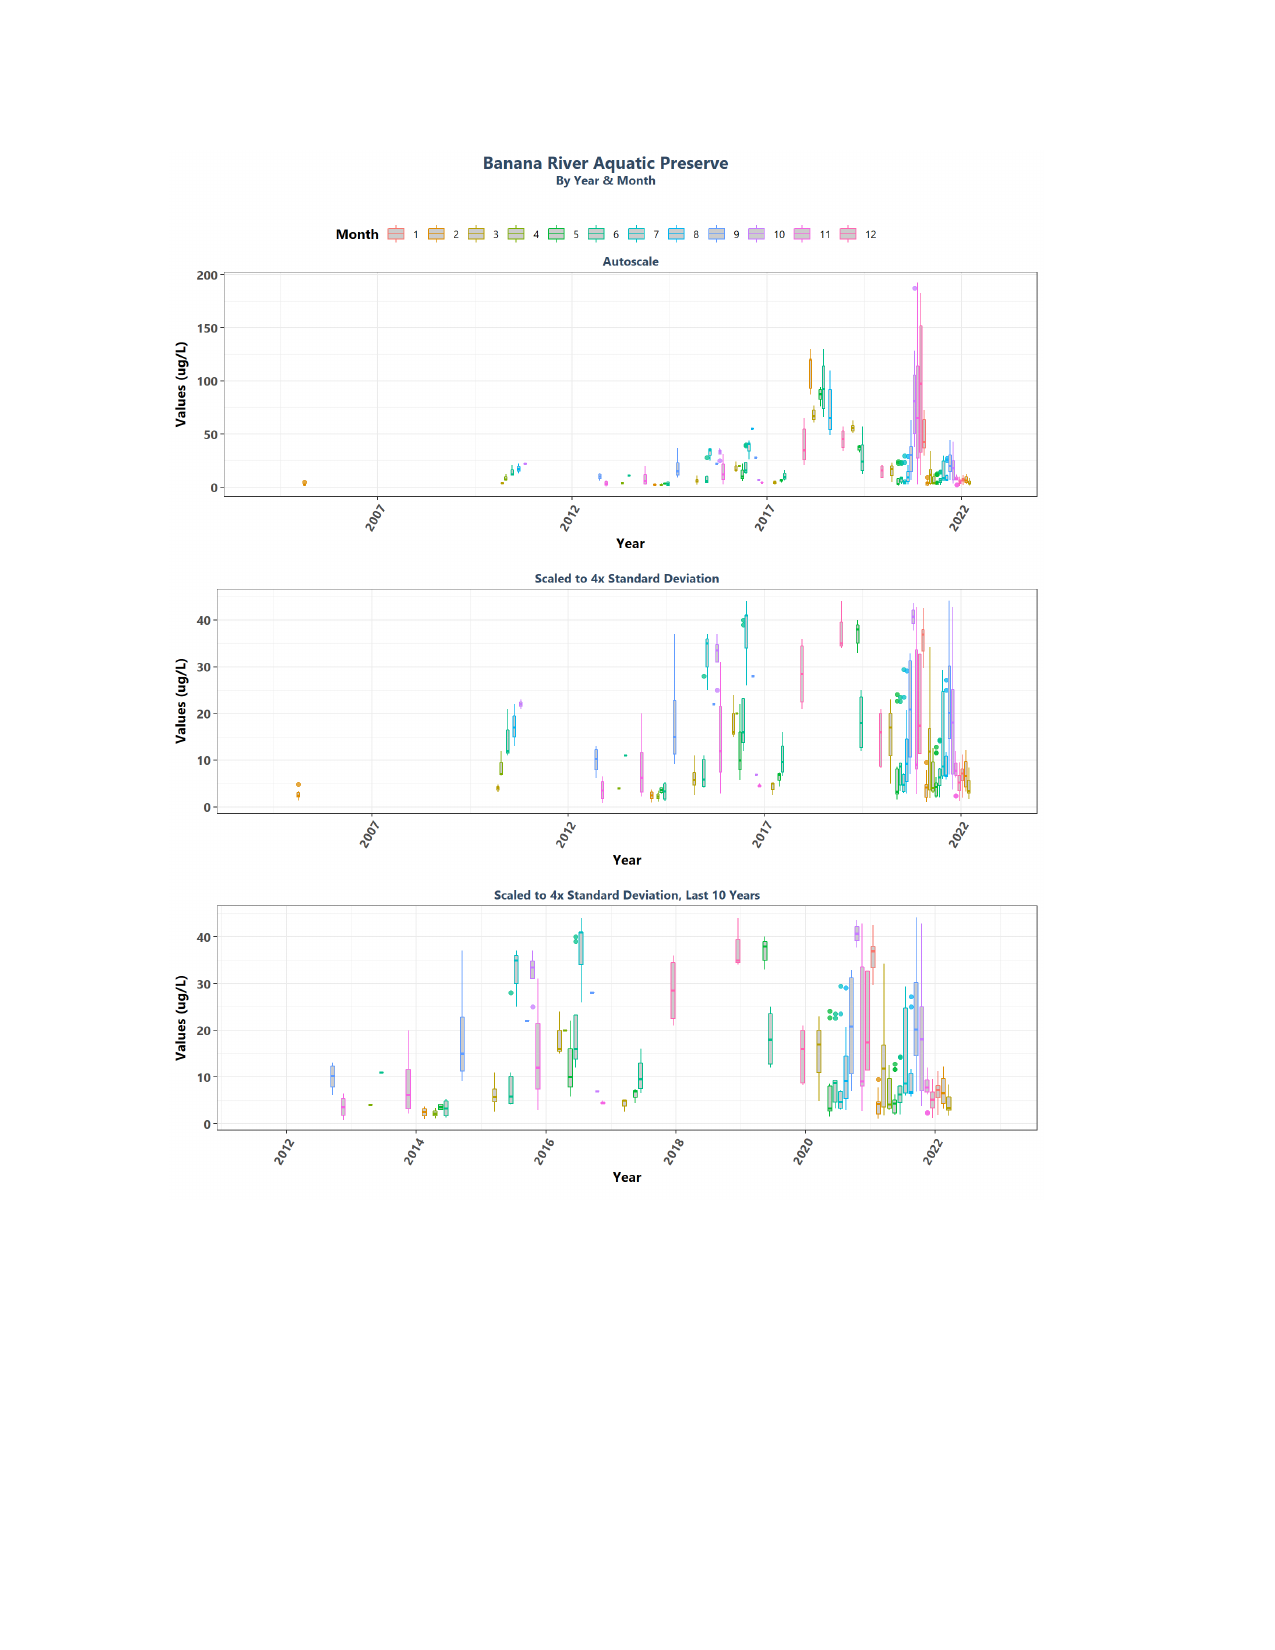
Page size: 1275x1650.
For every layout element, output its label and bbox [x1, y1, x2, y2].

picture [168, 150, 1044, 1200]
